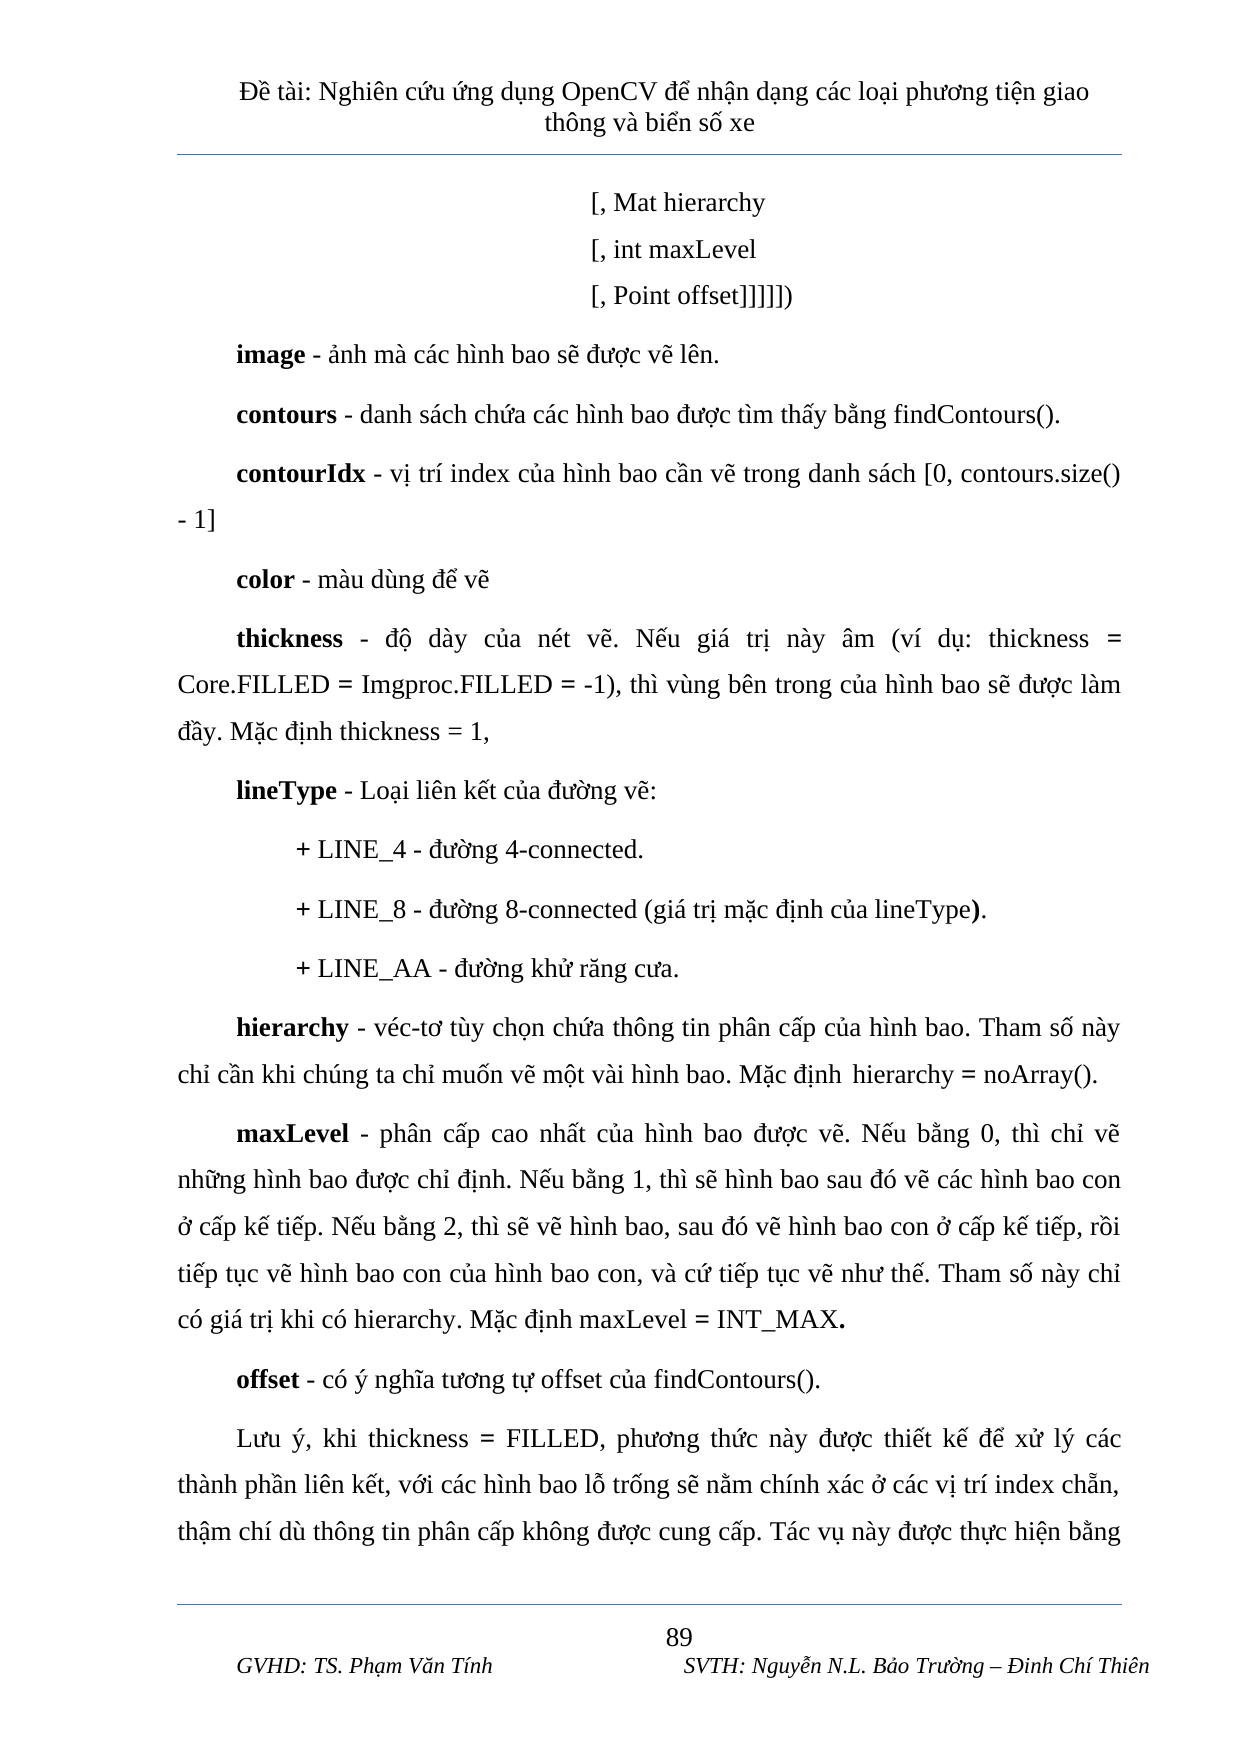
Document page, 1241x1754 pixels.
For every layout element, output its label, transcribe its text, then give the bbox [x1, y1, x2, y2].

text contours - danh sách chứa các hình bao được tìm thấy bằng findContours(). [177, 398, 1122, 429]
text offset - có ý nghĩa tương tự offset của findContours(). [177, 1363, 1122, 1394]
text color - màu dùng để vẽ [177, 563, 1122, 594]
text lineType - Loại liên kết của đường vẽ: [177, 774, 1122, 806]
text thickness - độ dày của nét vẽ. Nếu giá trị này âm (ví dụ: thickness = Core.FILLED = Imgproc.FILLED = -1), thì vùng bên trong của hình bao sẽ được làm đầy. Mặc định thickness = 1, [177, 622, 1122, 746]
text maxLevel - phân cấp cao nhất của hình bao được vẽ. Nếu bằng 0, thì chỉ vẽ những hình bao được chỉ định. Nếu bằng 1, thì sẽ hình bao sau đó vẽ các hình bao con ở cấp kế tiếp. Nếu bằng 2, thì sẽ vẽ hình bao, sau đó vẽ hình bao con ở cấp kế tiếp, rồi tiếp tục vẽ hình bao con của hình bao con, và cứ tiếp tục vẽ như thế. Tham số này chỉ có giá trị khi có hierarchy. Mặc định maxLevel = INT_MAX. [177, 1117, 1122, 1335]
text + LINE_8 - đường 8-connected (giá trị mặc định của lineType). [295, 893, 1122, 924]
text hierarchy - véc-tơ tùy chọn chứa thông tin phân cấp của hình bao. Tham số này chỉ cần khi chúng ta chỉ muốn vẽ một vài hình bao. Mặc định hierarchy = noArray(). [177, 1011, 1122, 1089]
text contourIdx - vị trí index của hình bao cần vẽ trong danh sách [0, contours.size() - 1] [177, 457, 1122, 535]
text + LINE_4 - đường 4-connected. [295, 834, 1122, 865]
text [177, 1422, 1122, 1546]
text + LINE_AA - đường khử răng cưa. [295, 952, 1122, 983]
text image - ảnh mà các hình bao sẽ được vẽ lên. [177, 339, 1122, 370]
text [236, 186, 1122, 311]
